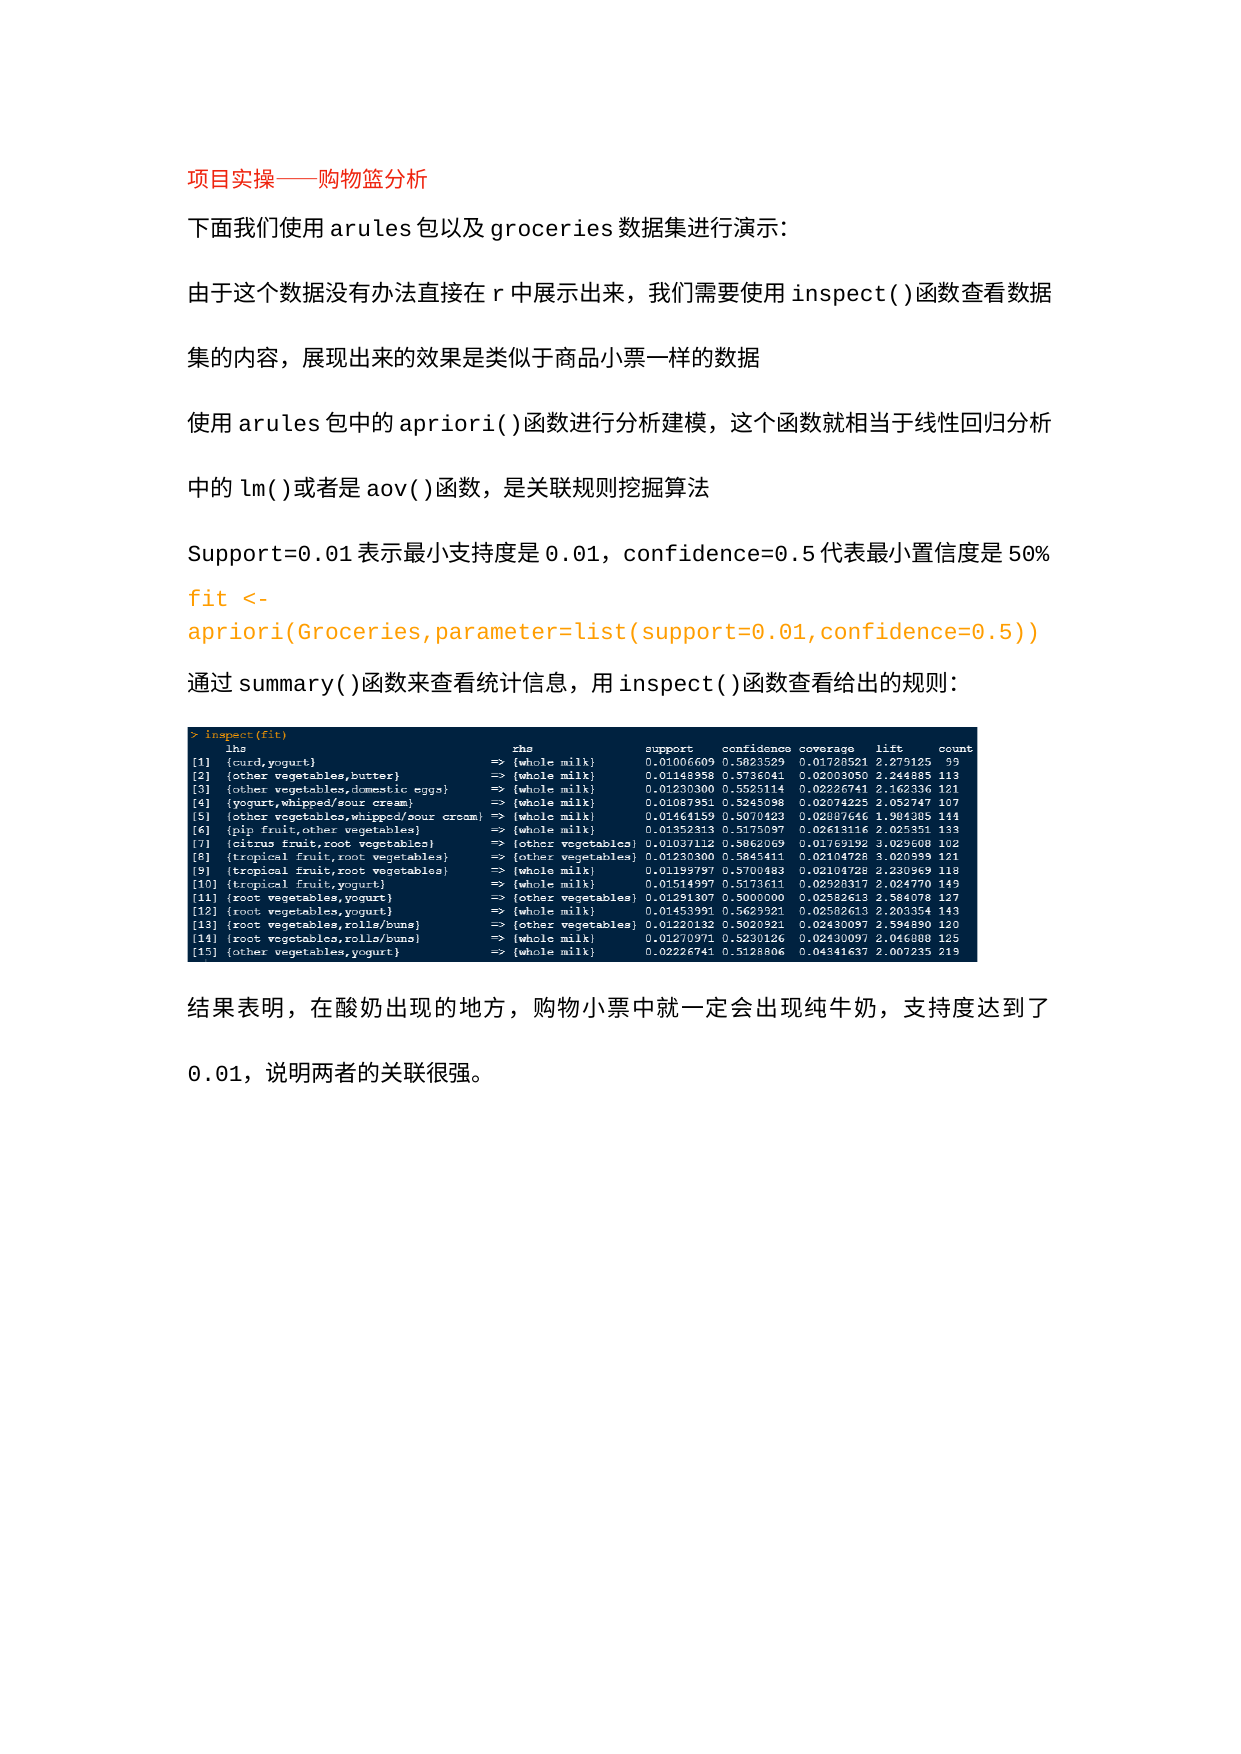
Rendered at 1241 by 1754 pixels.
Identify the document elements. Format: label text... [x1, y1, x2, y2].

text Support=0.01表示最小支持度是0.01，confidence=0.5代表最小置信度是50% [187, 519, 1053, 584]
text 下面我们使用arules包以及groceries数据集进行演示： [187, 194, 1053, 259]
text 结果表明，在酸奶出现的地方，购物小票中就一定会出现纯牛奶，支持度达到了0.01，说明两者的关联很强。 [187, 974, 1053, 1104]
text 项目实操——购物篮分析 [187, 162, 1053, 194]
text fit <-apriori(Groceries,parameter=list(support=0.01,confidence=0.5)) [187, 584, 1053, 649]
text 使用arules包中的apriori()函数进行分析建模，这个函数就相当于线性回归分析中的lm()或者是aov()函数，是关联规则挖掘算法 [187, 389, 1053, 519]
text 由于这个数据没有办法直接在r中展示出来，我们需要使用inspect()函数查看数据集的内容，展现出来的效果是类似于商品小票一样的数据 [187, 259, 1053, 389]
text 通过summary()函数来查看统计信息，用inspect()函数查看给出的规则： [187, 649, 1053, 714]
picture [187, 727, 978, 962]
